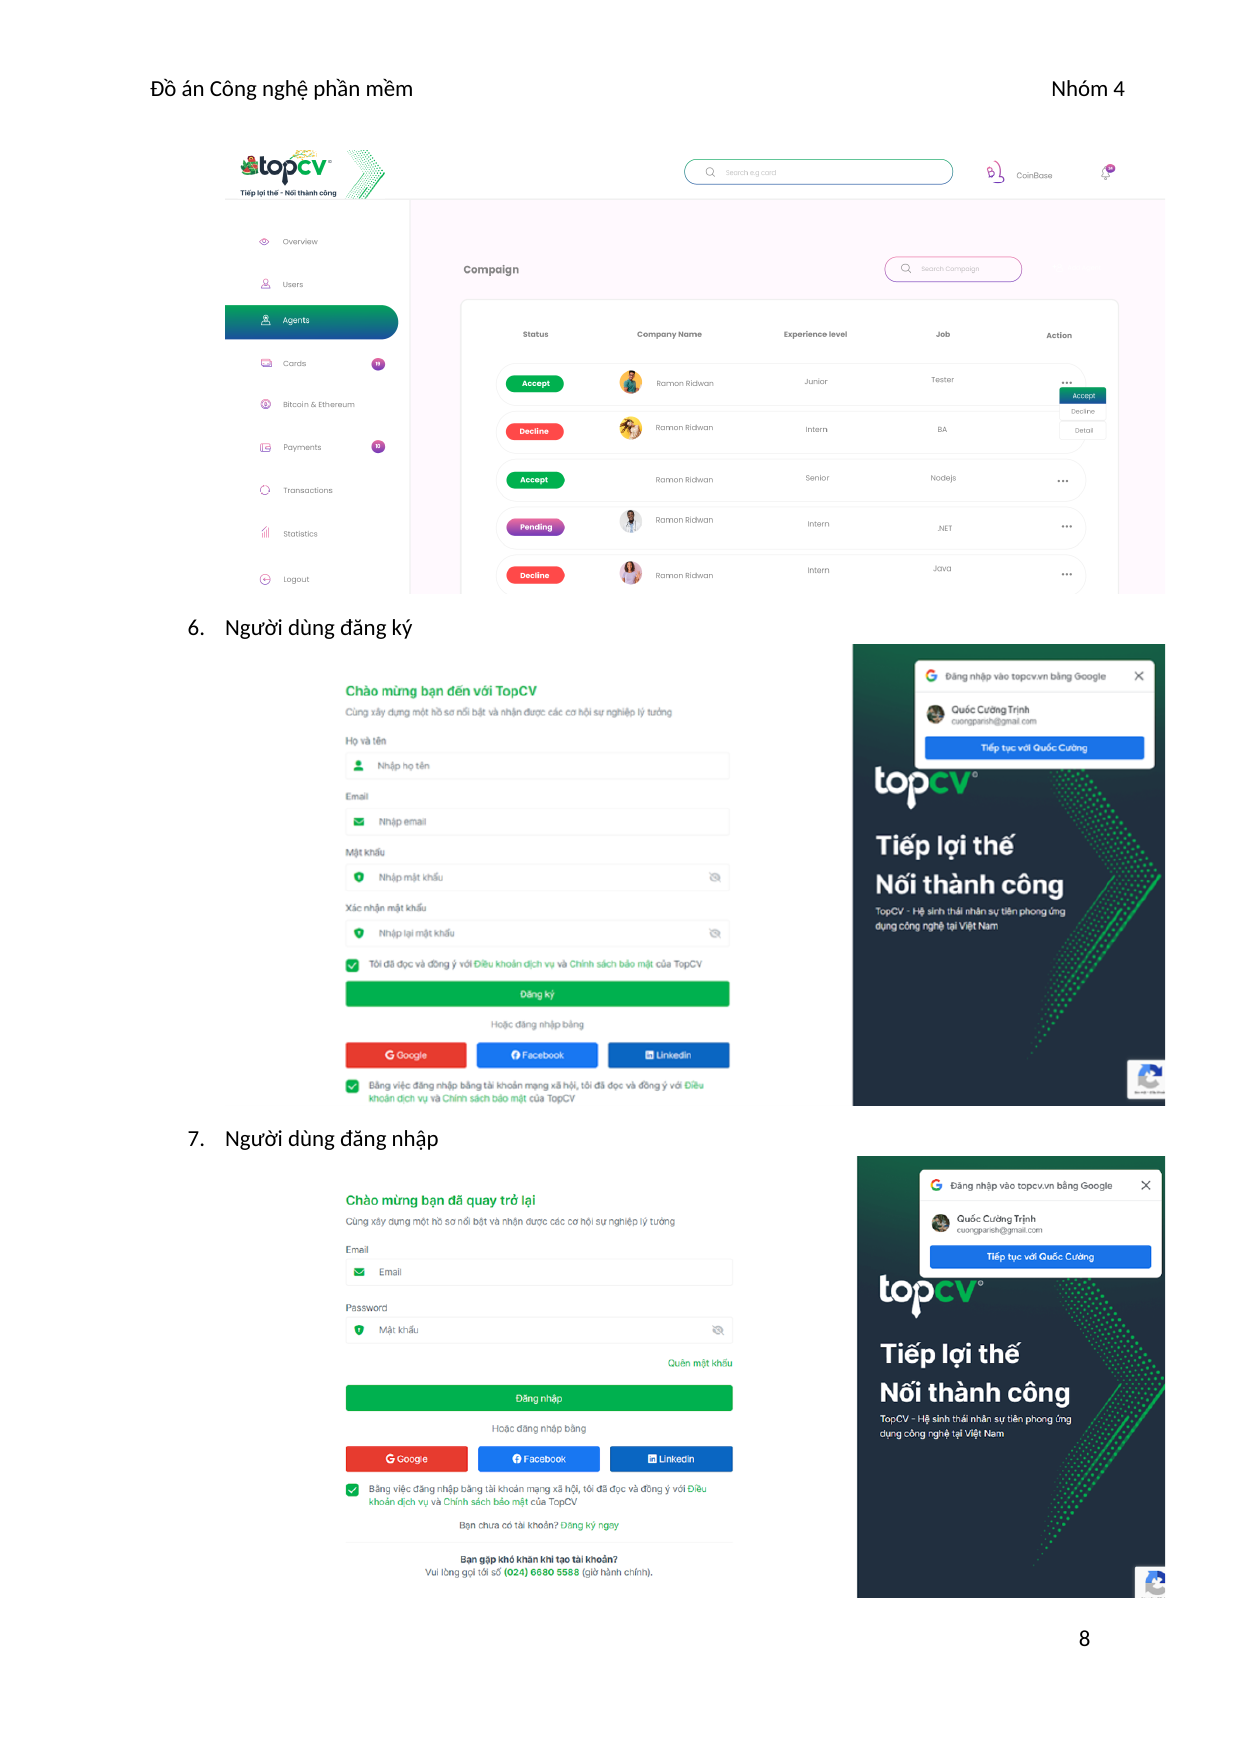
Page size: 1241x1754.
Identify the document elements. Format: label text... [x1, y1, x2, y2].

picture [225, 1156, 1166, 1598]
picture [225, 644, 1166, 1106]
picture [225, 150, 1166, 594]
list Người dùng đăng nhập [187, 1124, 1090, 1152]
list Người dùng đăng ký [187, 613, 1090, 641]
